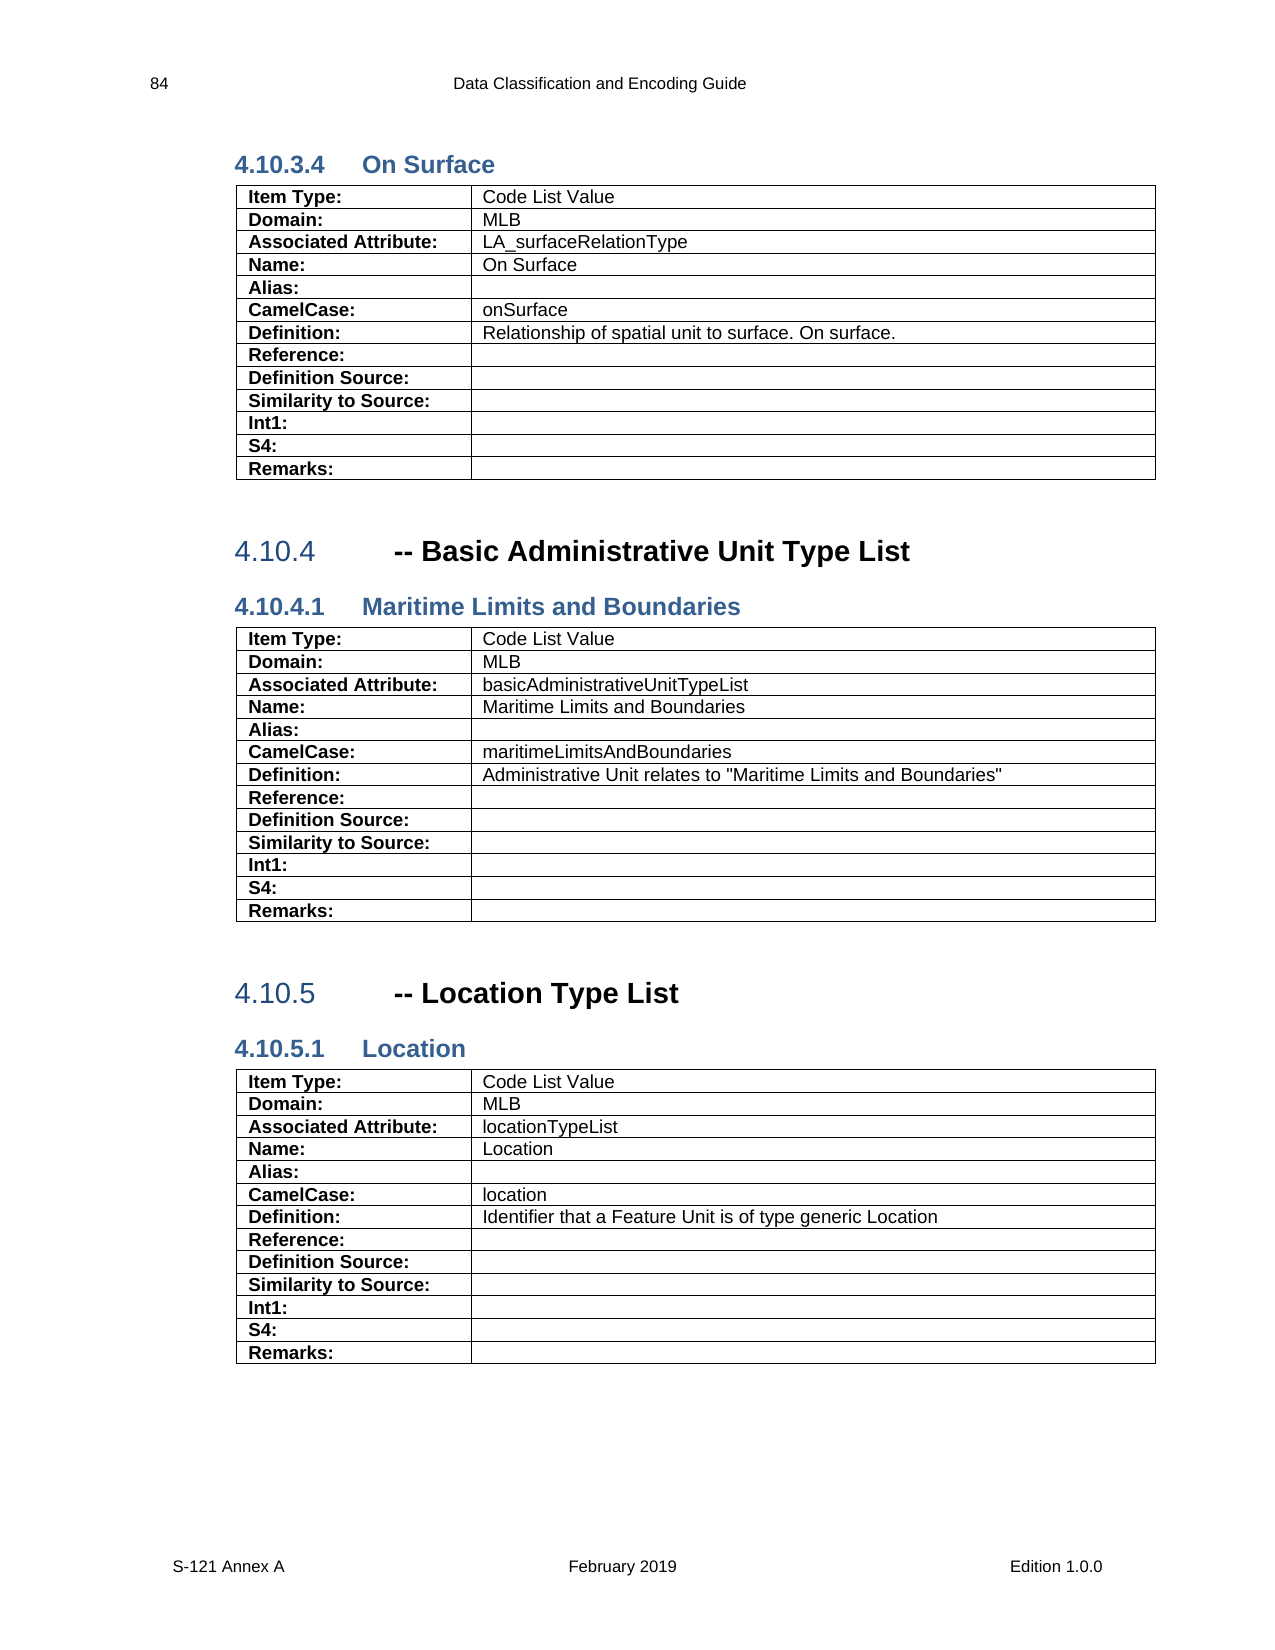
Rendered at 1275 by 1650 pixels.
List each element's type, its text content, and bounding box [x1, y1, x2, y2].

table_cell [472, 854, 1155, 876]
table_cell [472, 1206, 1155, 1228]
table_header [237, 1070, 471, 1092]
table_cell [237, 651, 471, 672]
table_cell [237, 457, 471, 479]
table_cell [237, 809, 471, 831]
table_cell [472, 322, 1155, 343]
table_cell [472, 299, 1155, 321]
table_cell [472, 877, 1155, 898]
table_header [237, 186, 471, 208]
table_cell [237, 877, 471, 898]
subtitle Location [234, 1034, 1125, 1063]
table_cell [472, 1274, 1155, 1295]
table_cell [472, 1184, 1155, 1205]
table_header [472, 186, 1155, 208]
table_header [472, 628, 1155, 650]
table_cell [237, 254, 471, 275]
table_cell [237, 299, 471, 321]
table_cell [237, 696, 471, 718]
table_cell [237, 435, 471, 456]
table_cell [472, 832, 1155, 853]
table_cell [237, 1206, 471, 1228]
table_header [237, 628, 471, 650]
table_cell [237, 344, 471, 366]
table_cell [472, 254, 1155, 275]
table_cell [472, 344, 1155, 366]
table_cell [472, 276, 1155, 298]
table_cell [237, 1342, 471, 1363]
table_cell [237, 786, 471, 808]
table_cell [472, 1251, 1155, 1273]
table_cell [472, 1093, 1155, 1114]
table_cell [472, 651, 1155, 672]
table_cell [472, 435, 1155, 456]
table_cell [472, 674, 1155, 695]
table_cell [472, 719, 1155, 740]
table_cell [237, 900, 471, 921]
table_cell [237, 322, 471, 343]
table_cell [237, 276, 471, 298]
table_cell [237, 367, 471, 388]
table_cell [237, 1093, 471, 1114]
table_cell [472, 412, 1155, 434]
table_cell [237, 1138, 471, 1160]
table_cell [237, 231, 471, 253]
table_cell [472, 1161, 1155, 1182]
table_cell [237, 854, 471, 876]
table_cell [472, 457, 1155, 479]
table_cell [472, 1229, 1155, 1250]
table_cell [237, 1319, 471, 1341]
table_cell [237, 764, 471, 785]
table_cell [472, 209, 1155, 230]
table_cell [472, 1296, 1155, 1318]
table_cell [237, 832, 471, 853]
subtitle Maritime Limits and Boundaries [234, 592, 1125, 621]
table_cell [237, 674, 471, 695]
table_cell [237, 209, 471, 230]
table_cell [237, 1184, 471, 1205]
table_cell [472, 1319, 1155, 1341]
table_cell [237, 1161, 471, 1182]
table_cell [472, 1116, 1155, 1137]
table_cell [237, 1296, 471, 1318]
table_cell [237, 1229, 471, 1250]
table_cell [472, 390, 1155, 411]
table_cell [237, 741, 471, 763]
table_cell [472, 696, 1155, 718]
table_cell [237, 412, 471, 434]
subtitle -- Basic Administrative Unit Type List [234, 534, 1125, 567]
subtitle On Surface [234, 150, 1125, 179]
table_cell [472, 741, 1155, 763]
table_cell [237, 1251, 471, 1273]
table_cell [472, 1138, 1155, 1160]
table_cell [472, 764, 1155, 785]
subtitle -- Location Type List [234, 976, 1125, 1009]
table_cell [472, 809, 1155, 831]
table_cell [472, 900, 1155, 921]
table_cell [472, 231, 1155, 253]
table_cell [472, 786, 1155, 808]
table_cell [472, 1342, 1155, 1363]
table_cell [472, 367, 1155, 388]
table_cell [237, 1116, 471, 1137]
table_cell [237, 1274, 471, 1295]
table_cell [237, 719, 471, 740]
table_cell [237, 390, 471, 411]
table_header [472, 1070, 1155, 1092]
